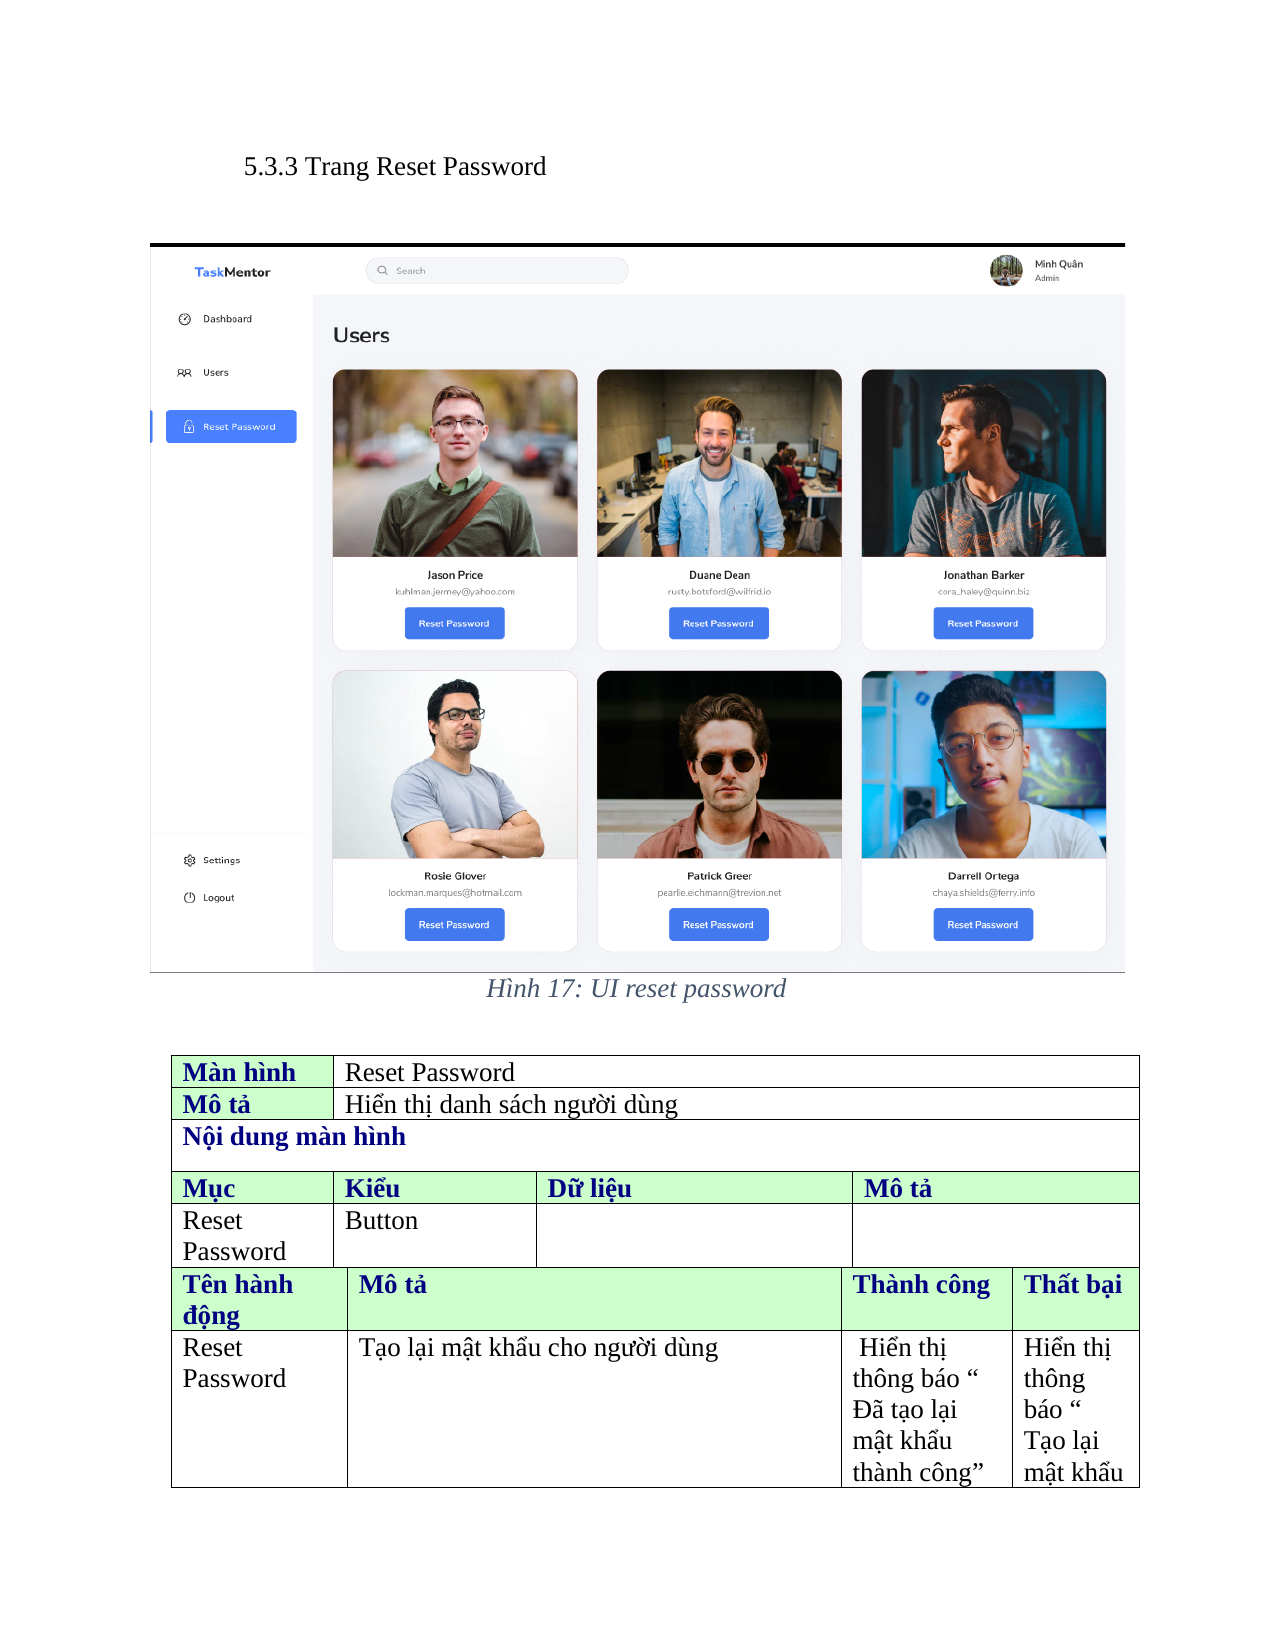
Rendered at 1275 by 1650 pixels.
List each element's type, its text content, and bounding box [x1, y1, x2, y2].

table_cell Mô tả [348, 1268, 841, 1330]
table_cell Mô tả [853, 1172, 1139, 1203]
table_header Màn hình [172, 1056, 333, 1087]
text 5.3.3 Trang Reset Password [244, 150, 1125, 181]
table_cell Reset Password [172, 1204, 333, 1267]
text Hình 17: UI reset password [150, 973, 1125, 1003]
picture [150, 243, 1125, 973]
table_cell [842, 1331, 1012, 1487]
table_cell Mục [172, 1172, 333, 1203]
table_cell Button [334, 1204, 536, 1267]
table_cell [1013, 1331, 1139, 1487]
table_cell [853, 1204, 1139, 1267]
table_cell Reset Password [172, 1331, 347, 1487]
table_cell [537, 1204, 852, 1267]
table_cell Dữ liệu [537, 1172, 852, 1203]
table_cell Hiển thị danh sách người dùng [334, 1088, 1139, 1119]
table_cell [348, 1331, 841, 1487]
table_cell Thất bại [1013, 1268, 1139, 1330]
table_cell Mô tả [172, 1088, 333, 1119]
table_cell Thành công [842, 1268, 1012, 1330]
table_header Reset Password [334, 1056, 1139, 1087]
table_cell Kiểu [334, 1172, 536, 1203]
table_cell Tên hành động [172, 1268, 347, 1330]
table_cell Nội dung màn hình [172, 1120, 1139, 1171]
